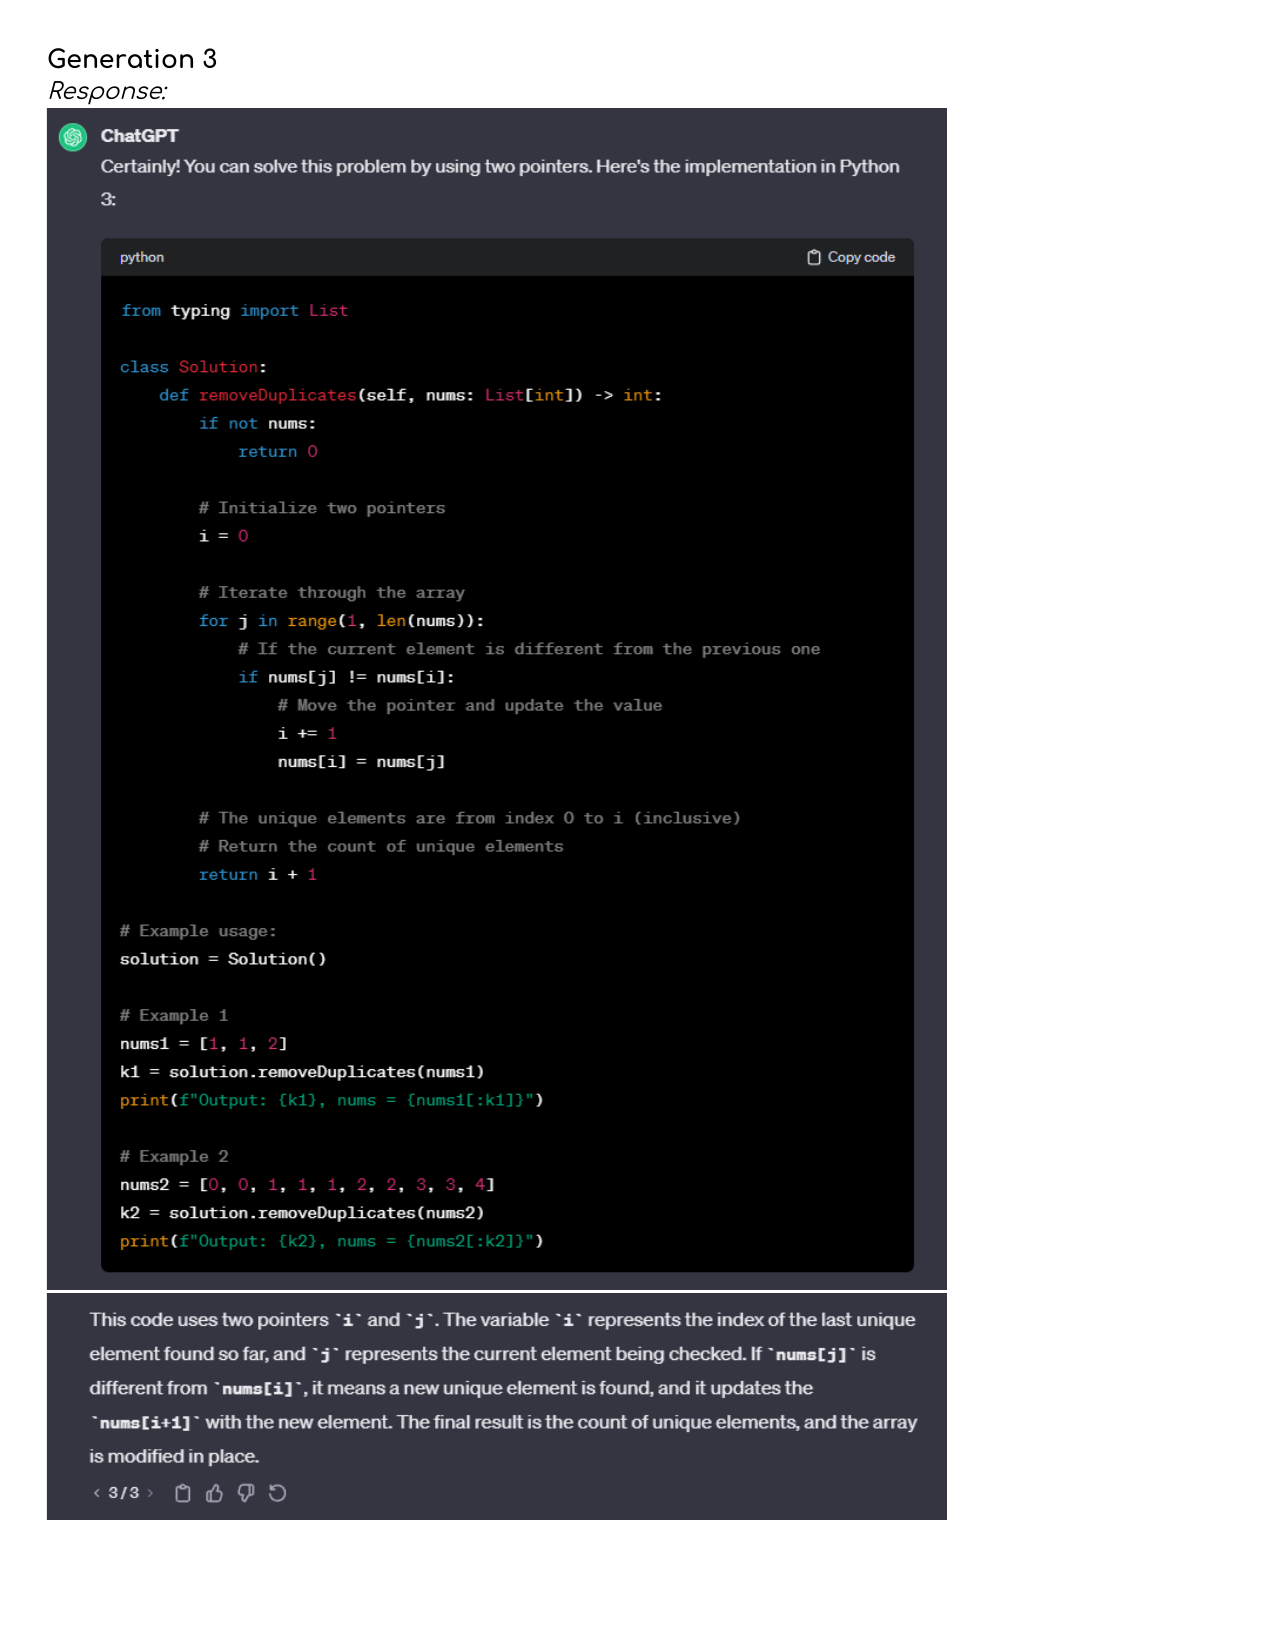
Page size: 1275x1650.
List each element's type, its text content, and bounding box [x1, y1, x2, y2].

picture [46, 1293, 947, 1520]
picture [46, 108, 947, 1290]
subtitle Response: [47, 79, 1209, 104]
subtitle Generation 3 [47, 47, 1209, 75]
